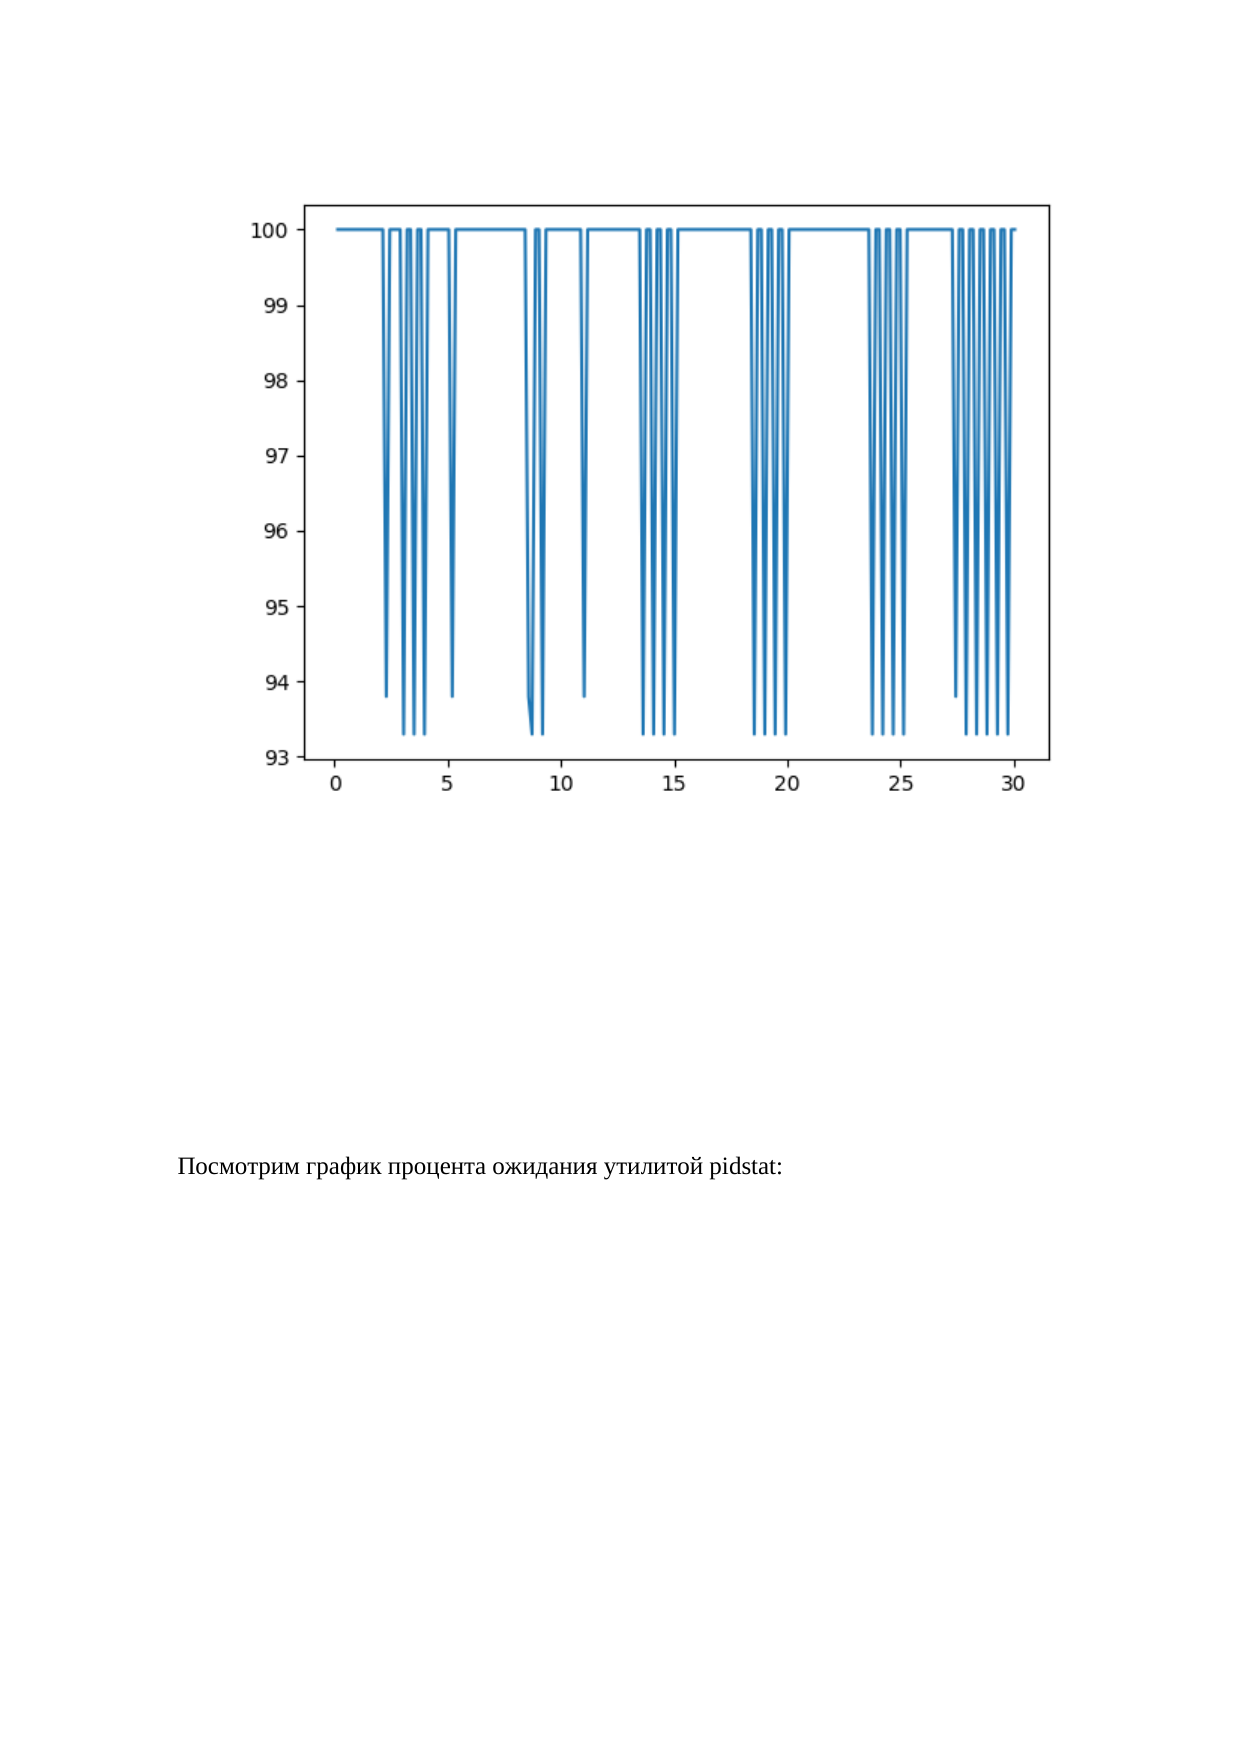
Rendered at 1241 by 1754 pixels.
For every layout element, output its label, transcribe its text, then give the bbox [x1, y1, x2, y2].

list Посмотрим график процента ожидания утилитой pidstat: [177, 1151, 1152, 1180]
picture [184, 118, 1145, 839]
